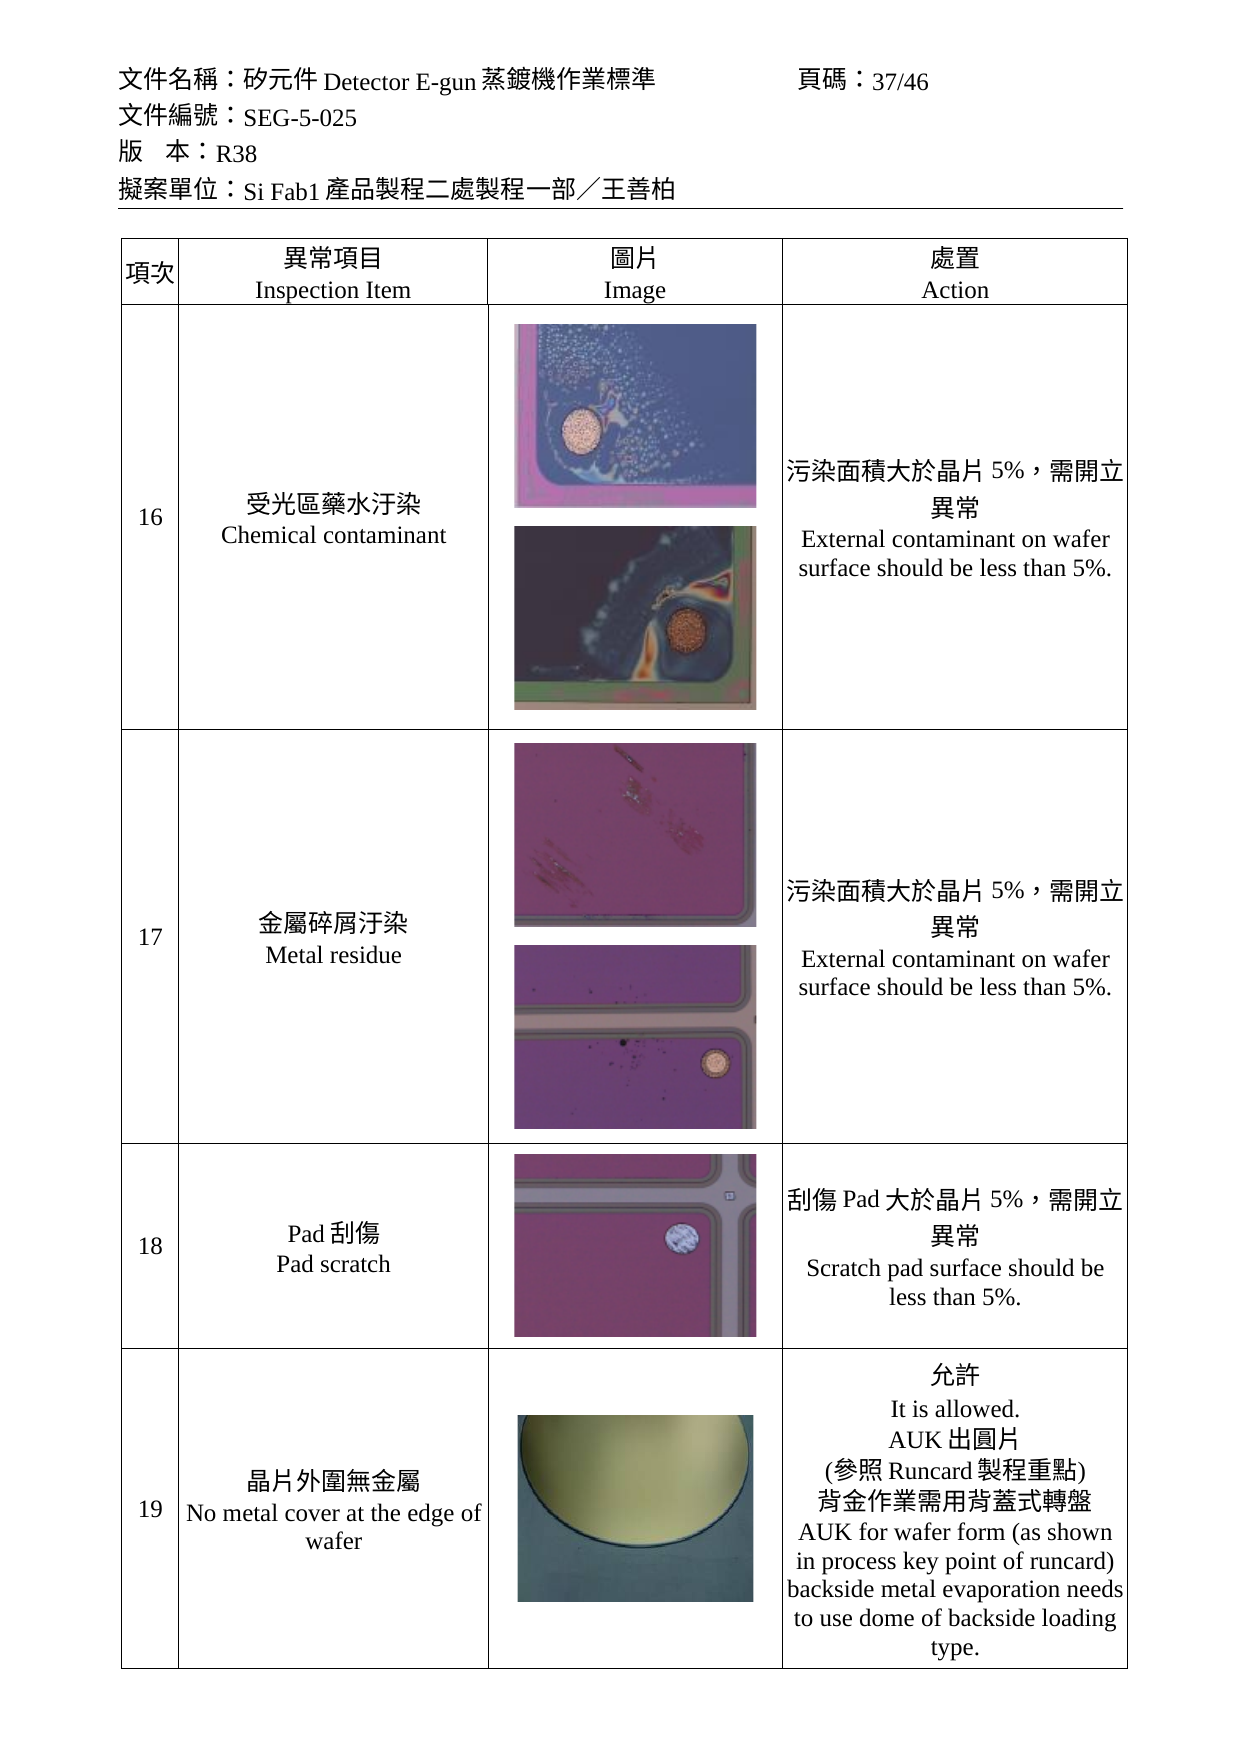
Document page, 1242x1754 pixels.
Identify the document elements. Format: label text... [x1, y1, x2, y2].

table_header 處置 Action [783, 239, 1127, 304]
table_cell Pad刮傷 Pad scratch [179, 1144, 488, 1348]
table_cell [489, 305, 782, 729]
picture [514, 526, 757, 710]
table_cell 19 [122, 1349, 178, 1668]
table_header 圖片 Image [488, 239, 782, 304]
table_cell 污染面積大於晶片5%，需開立異常 External contaminant on wafer surface should be less than 5%. [783, 730, 1127, 1142]
picture [514, 324, 757, 508]
picture [514, 945, 757, 1129]
table_cell 受光區藥水汙染 Chemical contaminant [179, 305, 488, 729]
table_cell 晶片外圍無金屬 No metal cover at the edge of wafer [179, 1349, 488, 1668]
table_cell 刮傷Pad大於晶片5%，需開立異常 Scratch pad surface should be less than 5%. [783, 1144, 1127, 1348]
picture [514, 743, 757, 927]
picture [517, 1415, 754, 1602]
picture [514, 1154, 757, 1337]
table_header 異常項目 Inspection Item [179, 239, 487, 304]
table_cell 17 [122, 730, 178, 1142]
table_cell [489, 1144, 782, 1348]
table_cell [489, 1349, 782, 1668]
table_cell [489, 730, 782, 1142]
table_header 項次 [122, 239, 178, 304]
table_cell 16 [122, 305, 178, 729]
table_cell 18 [122, 1144, 178, 1348]
table_cell 金屬碎屑汙染 Metal residue [179, 730, 488, 1142]
table_cell 允許 It is allowed. AUK出圓片 (參照Runcard製程重點) 背金作業需用背蓋式轉盤 AUK for wafer form (as shown in process key point of runcard) backside metal evaporation needs to use dome of backside loading type. [783, 1349, 1127, 1668]
table_cell 污染面積大於晶片5%，需開立異常 External contaminant on wafer surface should be less than 5%. [783, 305, 1127, 729]
